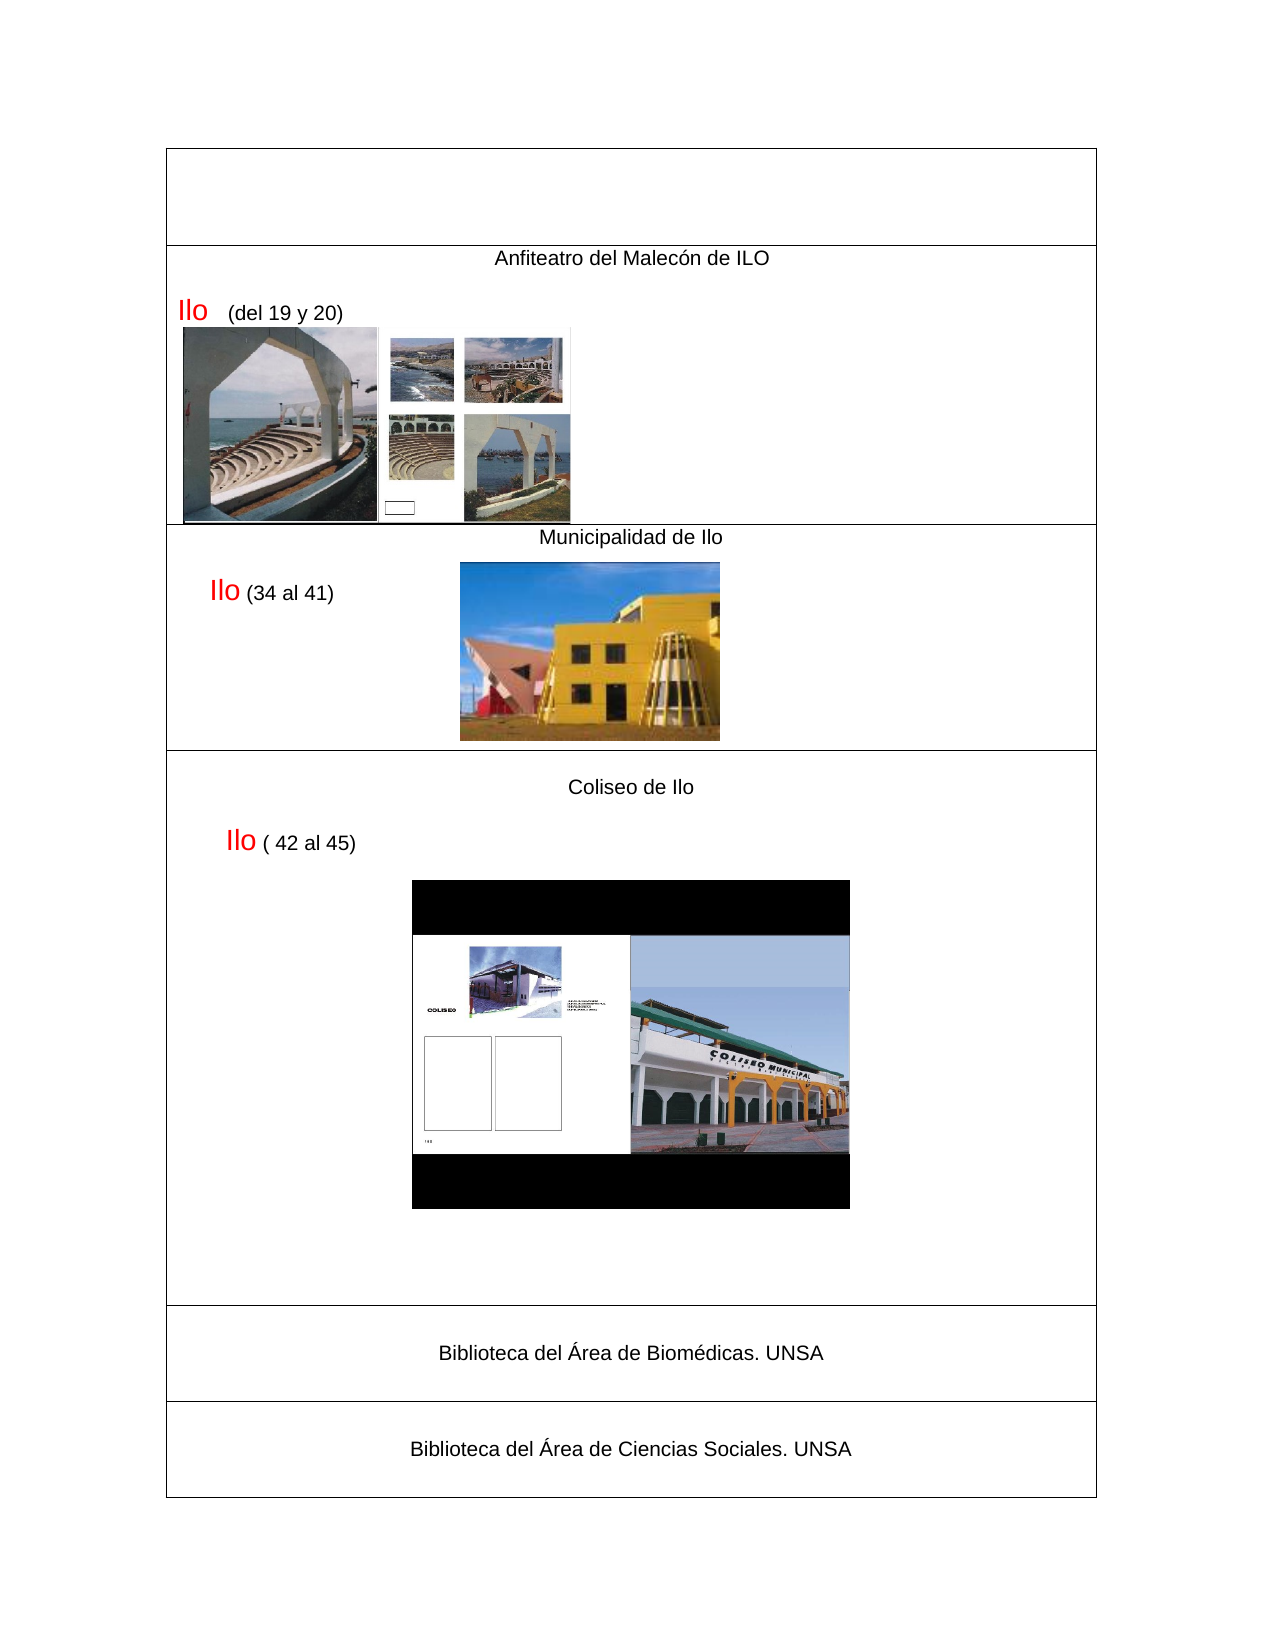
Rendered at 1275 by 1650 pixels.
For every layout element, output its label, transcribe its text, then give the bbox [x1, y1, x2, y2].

table_cell Coliseo de Ilo Ilo ( 42 al 45) [167, 751, 1096, 1305]
table_cell Biblioteca del Área de Biomédicas. UNSA [167, 1306, 1096, 1401]
table_cell Anfiteatro del Malecón de ILO Ilo (del 19 y 20) [167, 246, 1096, 524]
picture [412, 880, 850, 1209]
picture [460, 562, 720, 741]
picture [183, 327, 571, 524]
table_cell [167, 149, 1096, 244]
table_cell Municipalidad de Ilo Ilo (34 al 41) [167, 525, 1096, 750]
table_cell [167, 1402, 1096, 1497]
